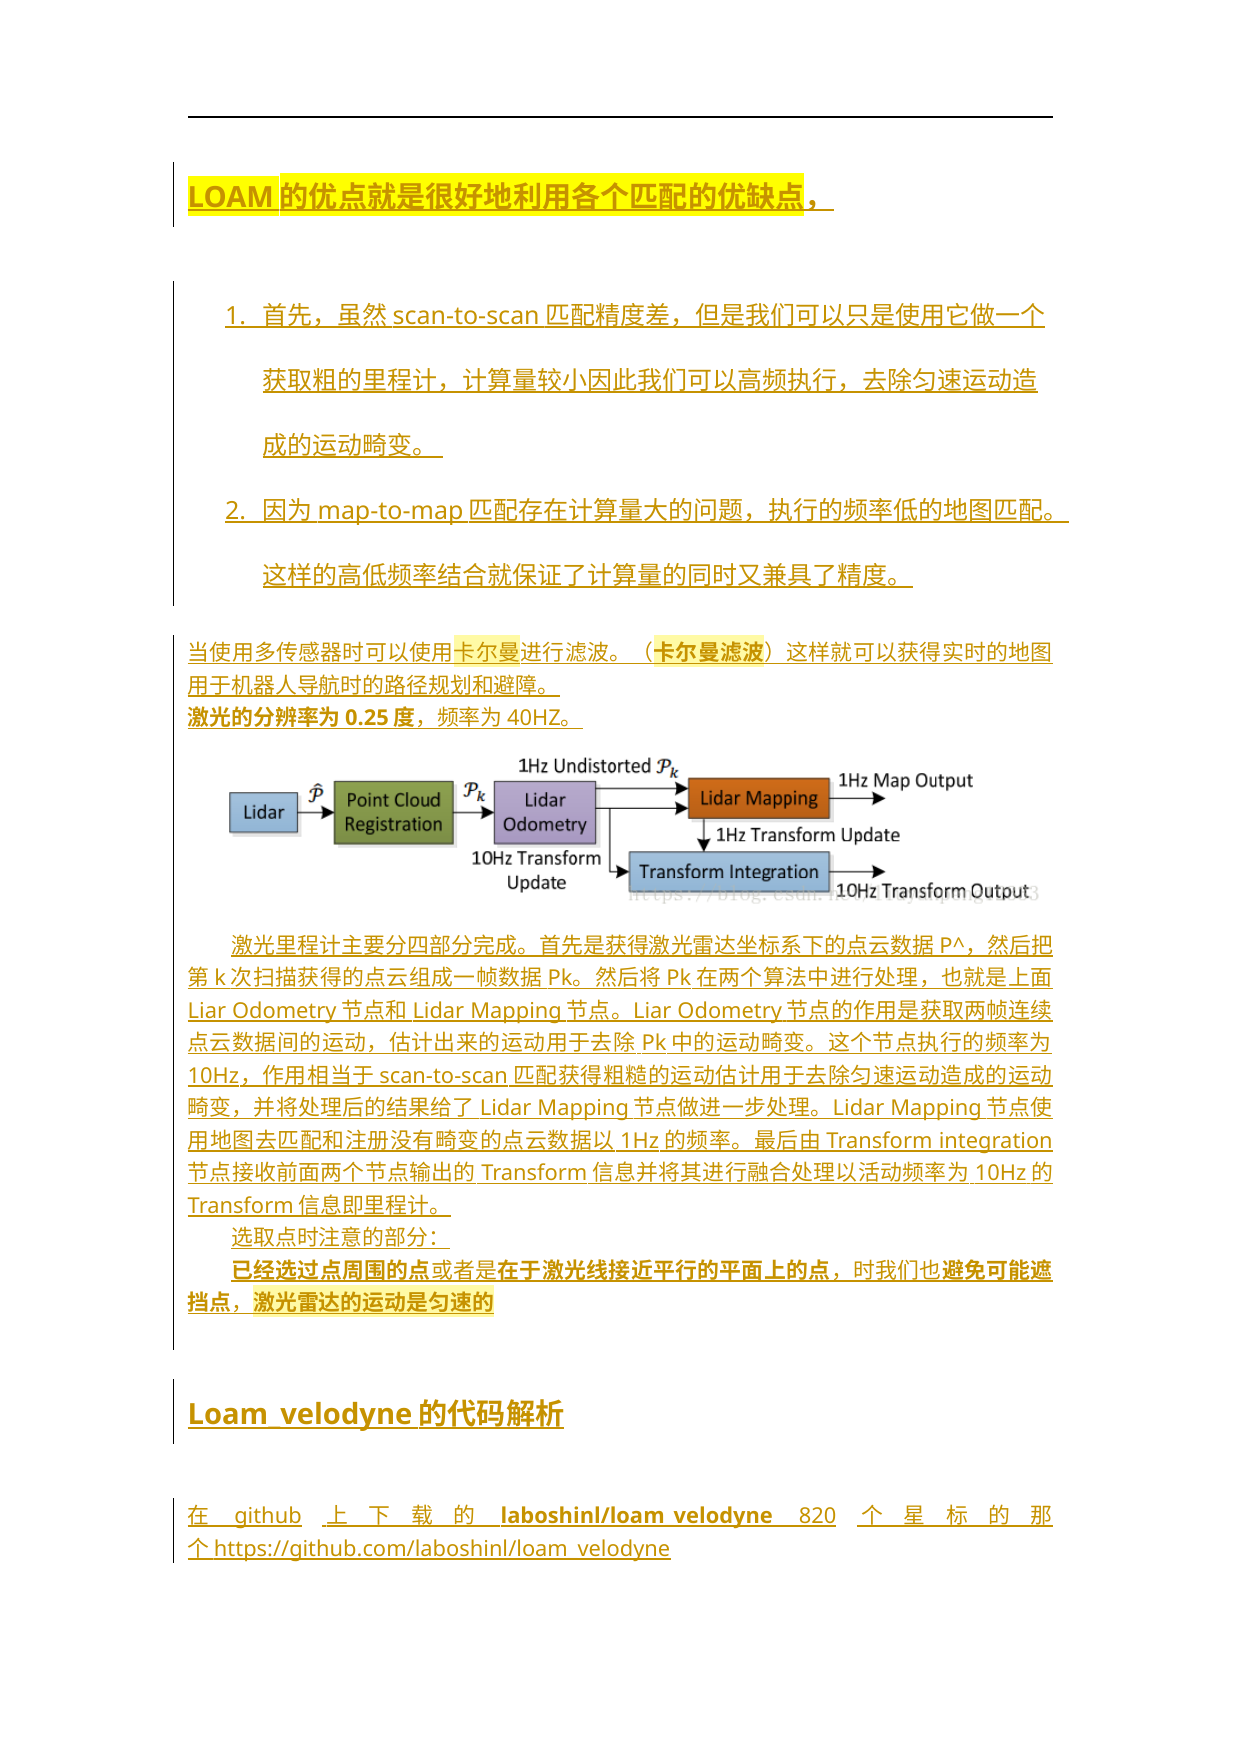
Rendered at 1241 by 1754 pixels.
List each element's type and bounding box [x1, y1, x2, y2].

picture [187, 732, 1053, 916]
